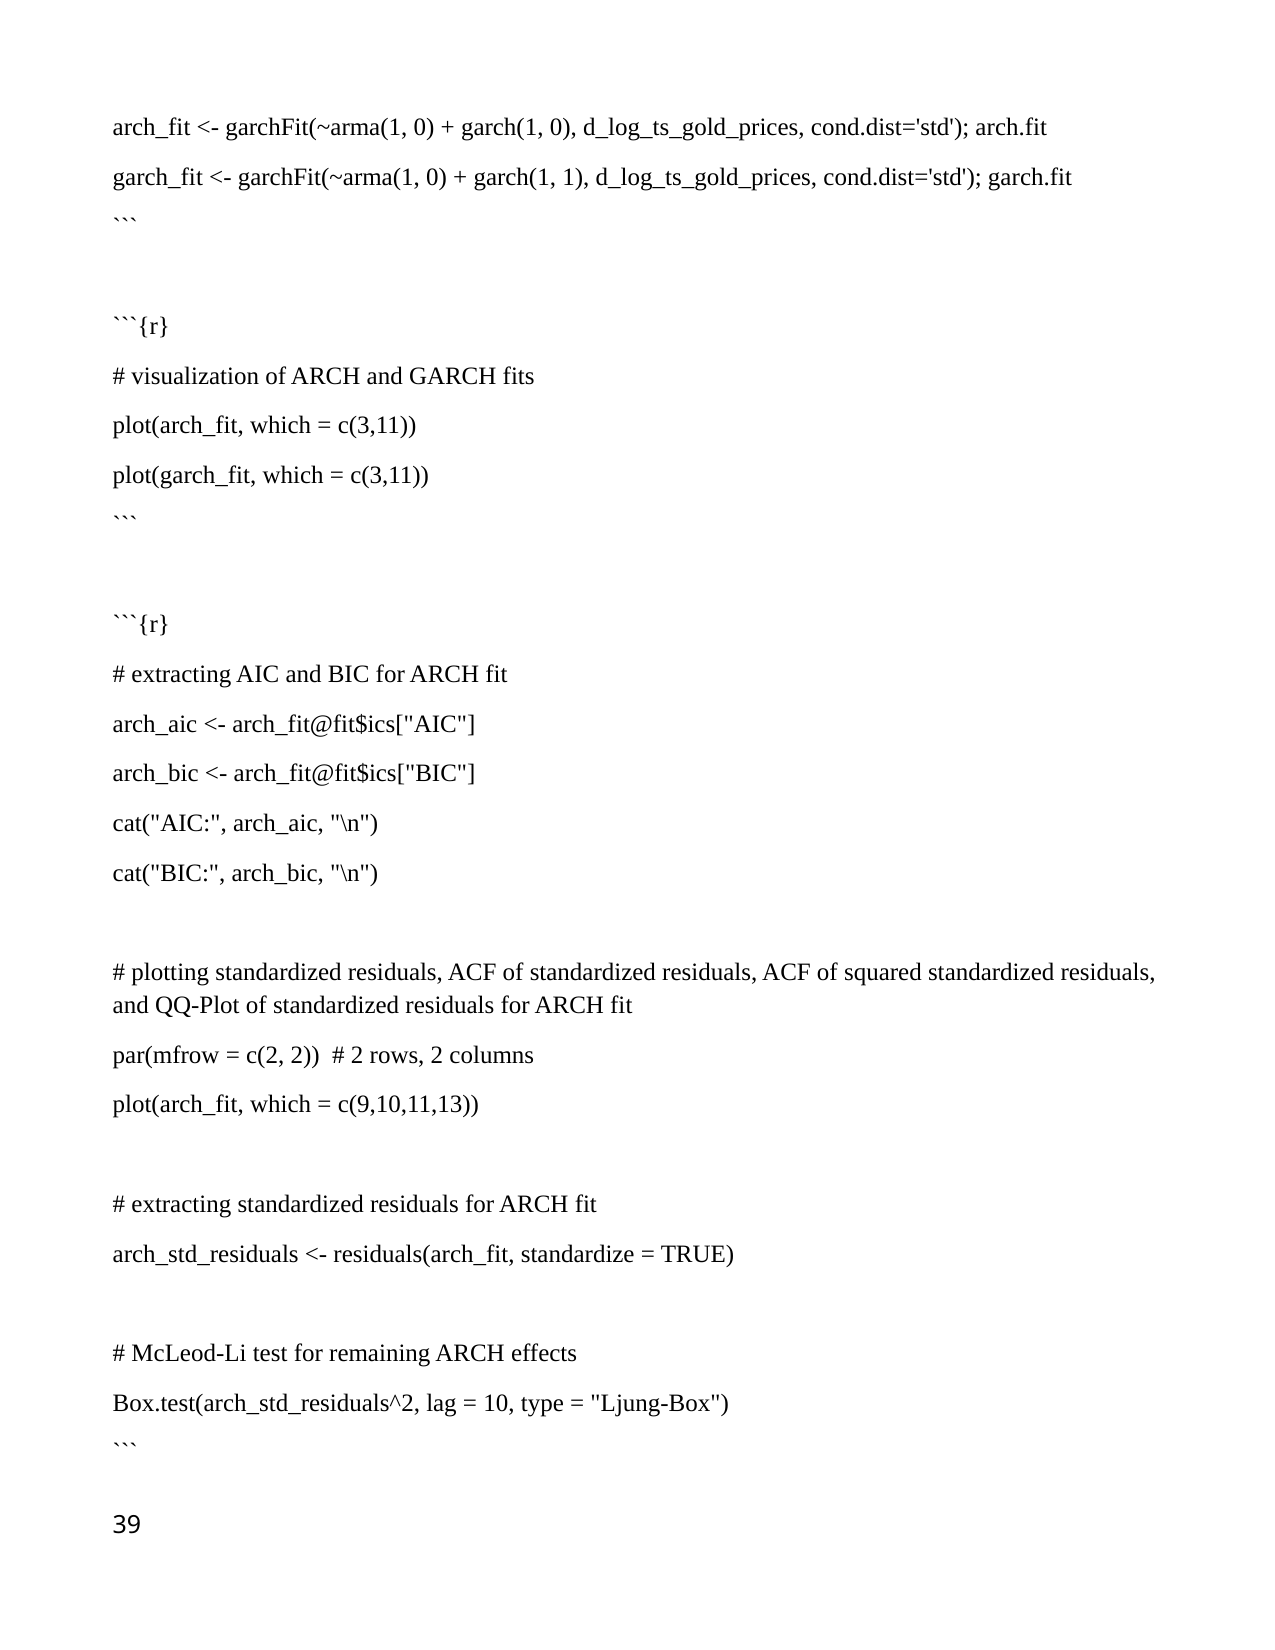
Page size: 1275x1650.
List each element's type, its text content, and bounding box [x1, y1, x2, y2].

text plot(arch_fit, which = c(9,10,11,13)) [112, 1089, 1162, 1118]
text # visualization of ARCH and GARCH fits [112, 361, 1162, 390]
text # extracting AIC and BIC for ARCH fit [112, 659, 1162, 688]
text arch_aic <- arch_fit@fit$ics["AIC"] [112, 709, 1162, 737]
text ``` [112, 1437, 1162, 1466]
text Box.test(arch_std_residuals^2, lag = 10, type = "Ljung-Box") [112, 1388, 1162, 1416]
text arch_bic <- arch_fit@fit$ics["BIC"] [112, 758, 1162, 787]
text cat("BIC:", arch_bic, "\n") [112, 858, 1162, 887]
text ```{r} [112, 609, 1162, 638]
text ``` [112, 212, 1162, 241]
text cat("AIC:", arch_aic, "\n") [112, 808, 1162, 837]
text ```{r} [112, 311, 1162, 340]
text plot(arch_fit, which = c(3,11)) [112, 411, 1162, 439]
text # plotting standardized residuals, ACF of standardized residuals, ACF of squared standardized residuals, and QQ-Plot of standardized residuals for ARCH fit [112, 957, 1162, 1019]
text garch_fit <- garchFit(~arma(1, 0) + garch(1, 1), d_log_ts_gold_prices, cond.dist='std'); garch.fit [112, 162, 1162, 191]
text par(mfrow = c(2, 2)) # 2 rows, 2 columns [112, 1040, 1162, 1069]
text plot(garch_fit, which = c(3,11)) [112, 460, 1162, 489]
text # extracting standardized residuals for ARCH fit [112, 1189, 1162, 1218]
text arch_fit <- garchFit(~arma(1, 0) + garch(1, 0), d_log_ts_gold_prices, cond.dist='std'); arch.fit [112, 112, 1162, 141]
text arch_std_residuals <- residuals(arch_fit, standardize = TRUE) [112, 1239, 1162, 1267]
text ``` [112, 510, 1162, 539]
text # McLeod-Li test for remaining ARCH effects [112, 1338, 1162, 1367]
